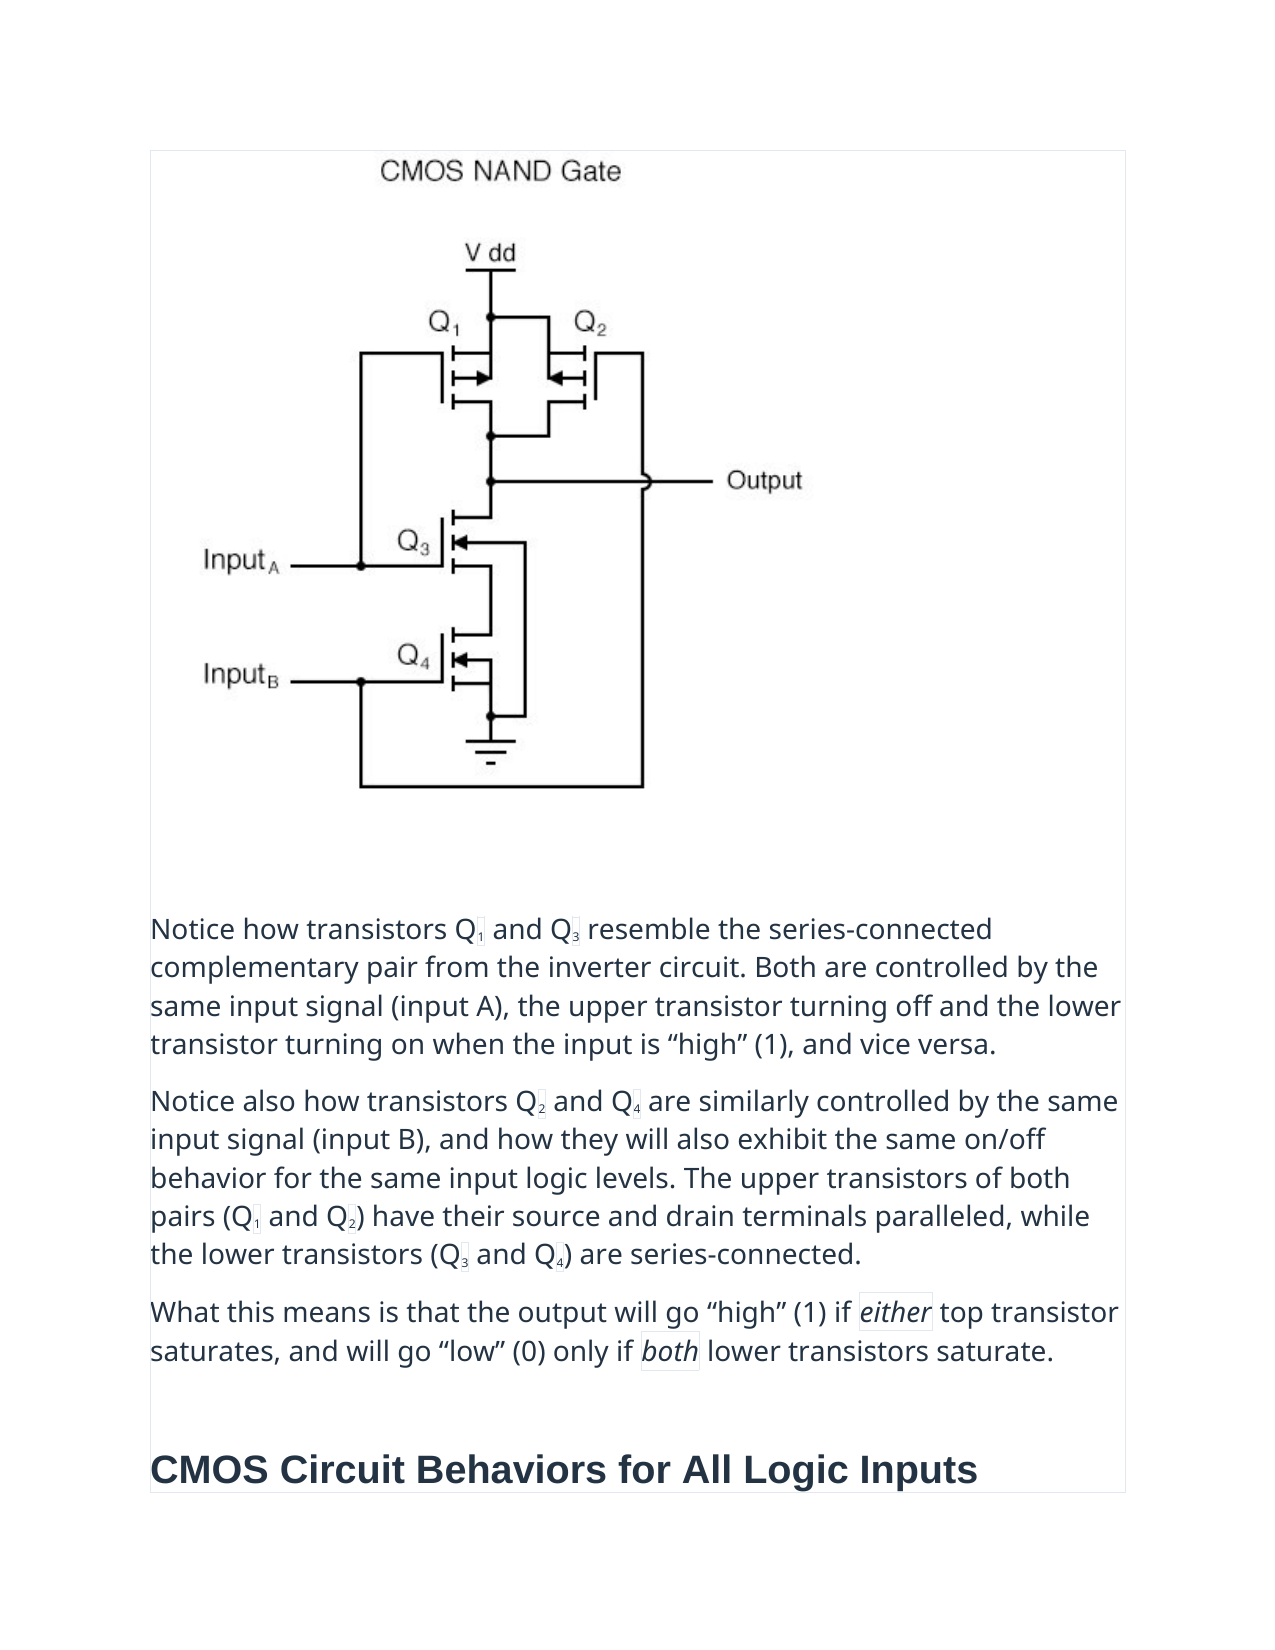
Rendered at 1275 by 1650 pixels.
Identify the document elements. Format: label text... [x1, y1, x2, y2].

text CMOS Circuit Behaviors for All Logic Inputs [151, 1446, 1125, 1492]
text Notice how transistors Q1 and Q3 resemble the series-connected complementary pair from the inverter circuit. Both are controlled by the same input signal (input A), the upper transistor turning off and the lower transistor turning on when the input is “high” (1), and vice versa. [151, 909, 1125, 1062]
text Notice also how transistors Q2 and Q4 are similarly controlled by the same input signal (input B), and how they will also exhibit the same on/off behavior for the same input logic levels. The upper transistors of both pairs (Q1 and Q2) have their source and drain terminals paralleled, while the lower transistors (Q3 and Q4) are series-connected. [151, 1081, 1125, 1273]
picture [151, 151, 864, 834]
text What this means is that the output will go “high” (1) if either top transistor saturates, and will go “low” (0) only if both lower transistors saturate. [151, 1291, 1125, 1370]
